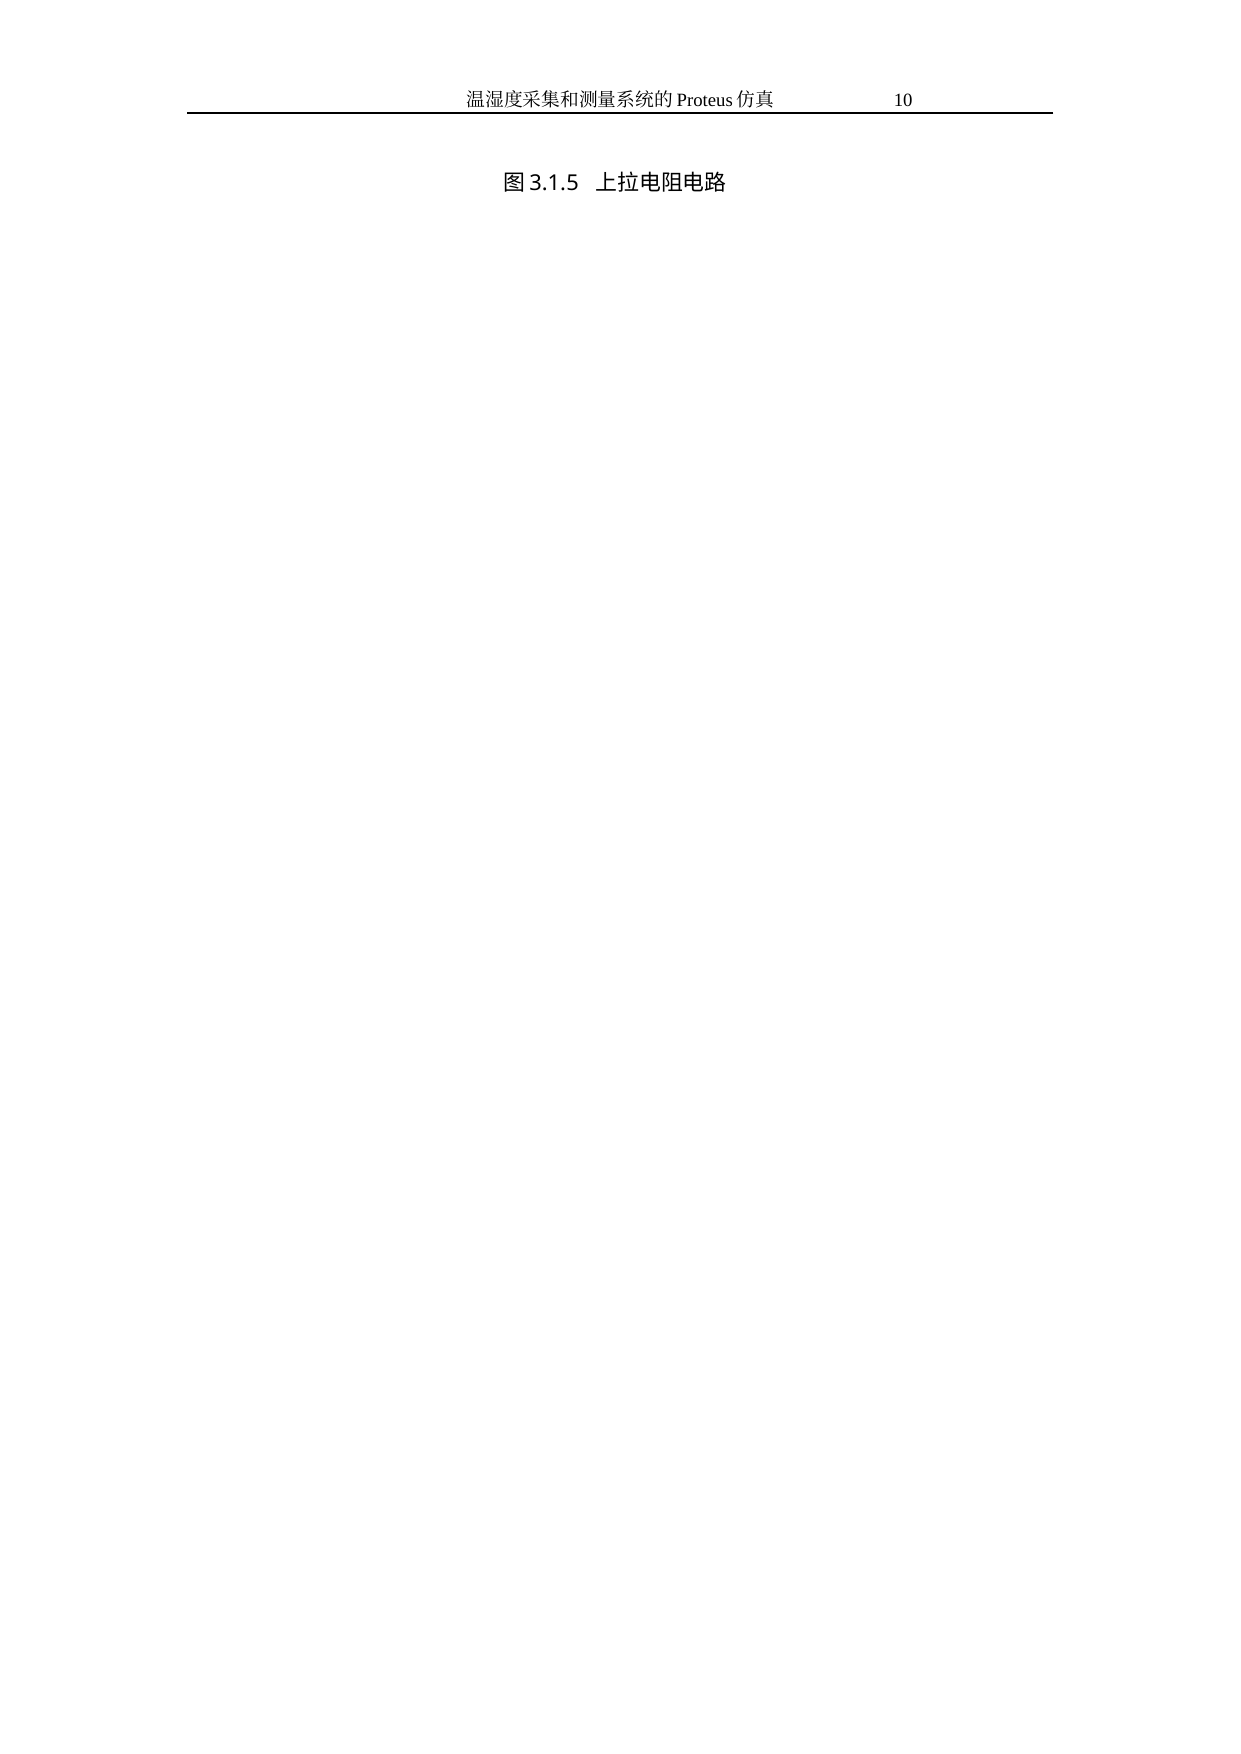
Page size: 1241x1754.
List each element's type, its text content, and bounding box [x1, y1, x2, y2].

text 图3.1.5 上拉电阻电路 [187, 164, 1053, 198]
